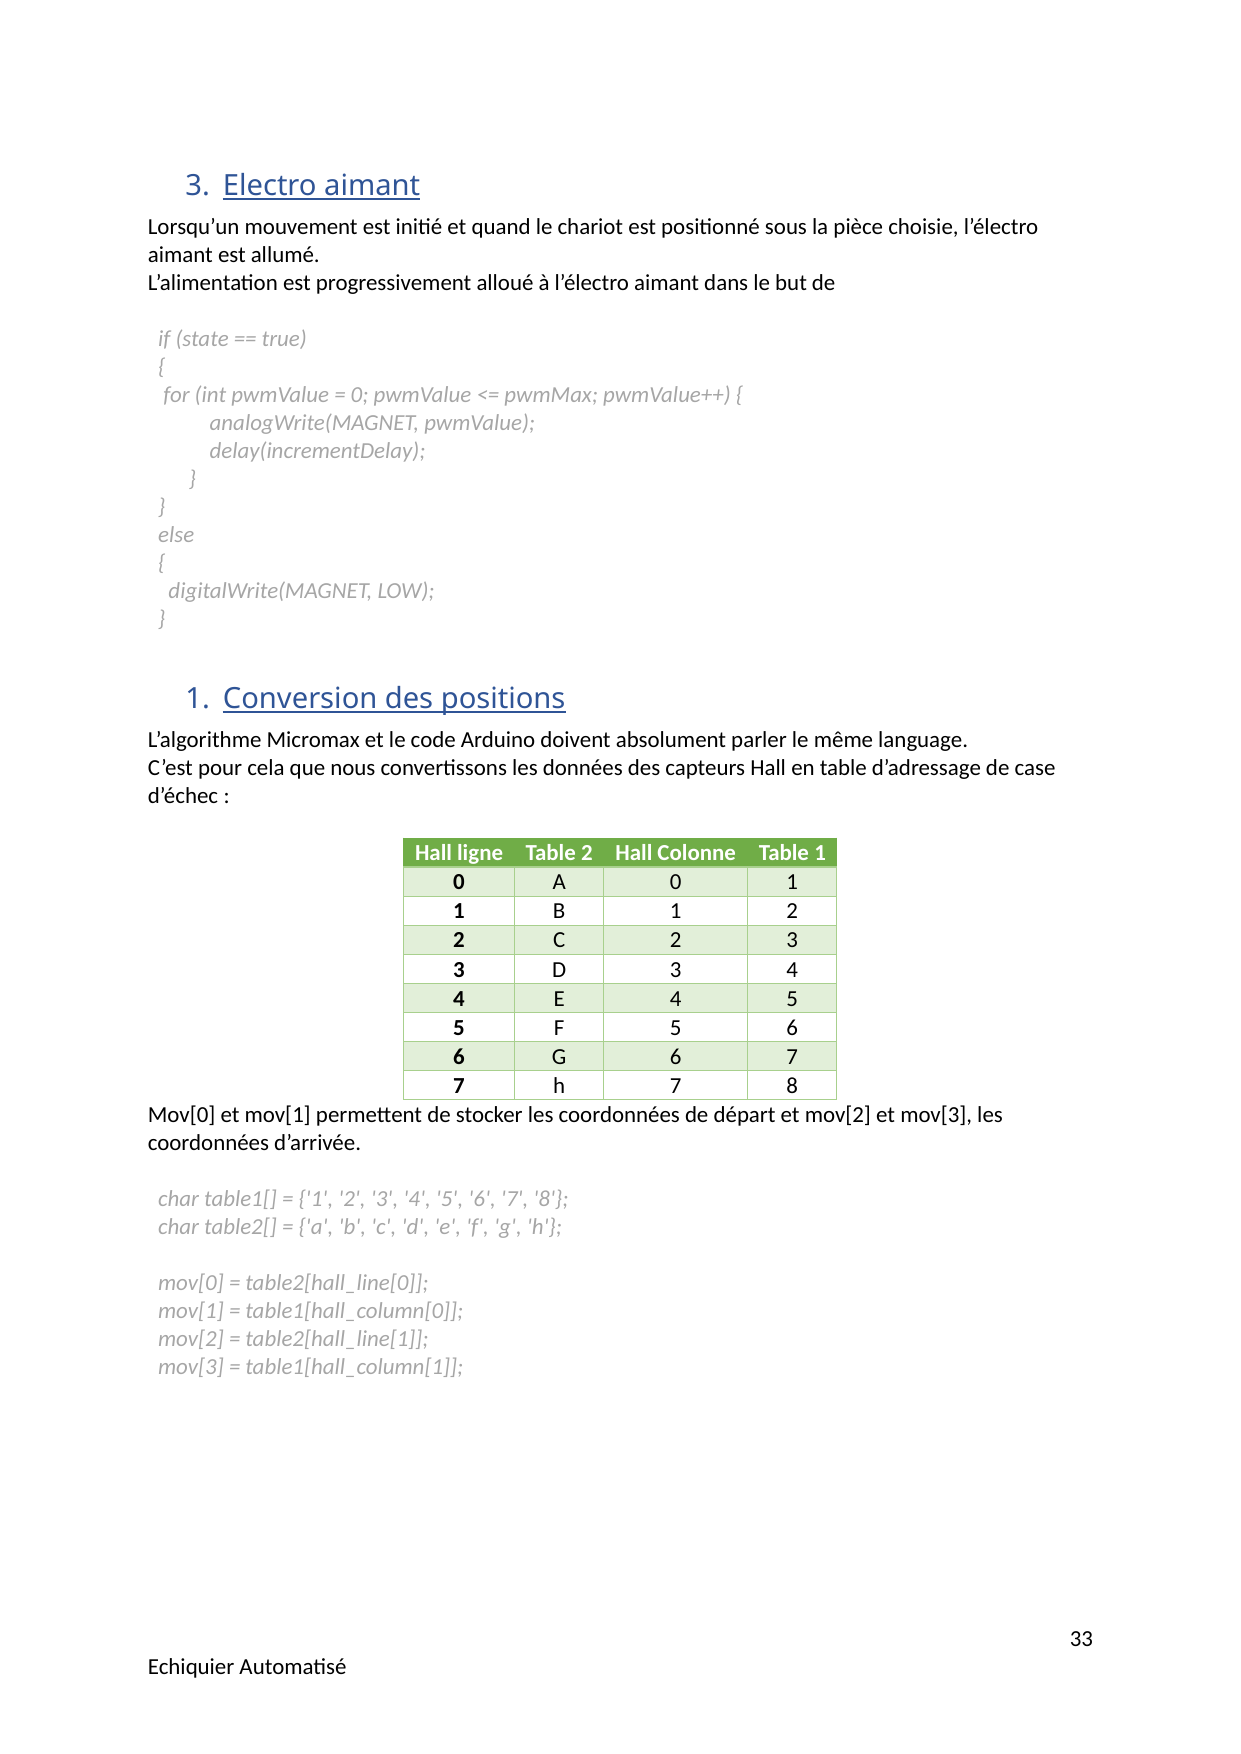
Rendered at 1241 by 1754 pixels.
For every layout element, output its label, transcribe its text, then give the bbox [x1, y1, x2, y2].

table_cell F [515, 1013, 603, 1041]
table_cell 7 [748, 1042, 836, 1070]
subtitle Electro aimant [185, 164, 1093, 204]
table_cell 4 [604, 984, 747, 1012]
text mov[2] = table2[hall_line[1]]; [148, 1324, 1093, 1352]
table_cell 6 [604, 1042, 747, 1070]
table_cell D [515, 955, 603, 983]
table_header Table 1 [748, 839, 836, 866]
table_cell C [515, 926, 603, 954]
text { [148, 548, 1093, 577]
text Mov[0] et mov[1] permettent de stocker les coordonnées de départ et mov[2] et mov[3], les coordonnées d’arrivée. [148, 1100, 1093, 1156]
text mov[1] = table1[hall_column[0]]; [148, 1296, 1093, 1324]
table_header Hall Colonne [604, 839, 747, 866]
text } [148, 604, 1093, 633]
table_cell A [515, 868, 603, 896]
table_cell 3 [748, 926, 836, 954]
table_cell B [515, 897, 603, 924]
table_cell 2 [404, 926, 514, 954]
table_cell 5 [748, 984, 836, 1012]
text for (int pwmValue = 0; pwmValue <= pwmMax; pwmValue++) { [148, 380, 1093, 408]
table_cell 8 [748, 1071, 836, 1099]
text char table2[] = {'a', 'b', 'c', 'd', 'e', 'f', 'g', 'h'}; [148, 1212, 1093, 1240]
table_header Table 2 [515, 839, 603, 866]
table_cell 7 [404, 1071, 514, 1099]
text mov[0] = table2[hall_line[0]]; [148, 1268, 1093, 1296]
table_cell 2 [604, 926, 747, 954]
text delay(incrementDelay); [148, 436, 1093, 464]
text if (state == true) [148, 324, 1093, 352]
table_cell E [515, 984, 603, 1012]
table_cell 2 [748, 897, 836, 924]
text else [148, 521, 1093, 548]
text Lorsqu’un mouvement est initié et quand le chariot est positionné sous la pièce choisie, l’électro aimant est allumé. [148, 212, 1093, 268]
subtitle Conversion des positions [185, 677, 1093, 717]
table_cell 7 [604, 1071, 747, 1099]
table_cell 6 [404, 1042, 514, 1070]
table_cell 3 [404, 955, 514, 983]
text digitalWrite(MAGNET, LOW); [148, 577, 1093, 604]
table_cell G [515, 1042, 603, 1070]
text } [148, 492, 1093, 521]
text } [148, 464, 1093, 492]
table_cell 6 [748, 1013, 836, 1041]
table_header Hall ligne [404, 839, 514, 866]
table_cell 0 [604, 868, 747, 896]
text L’alimentation est progressivement alloué à l’électro aimant dans le but de [148, 268, 1093, 296]
table_cell 5 [404, 1013, 514, 1041]
table_cell 5 [604, 1013, 747, 1041]
table_cell 0 [404, 868, 514, 896]
table_cell 4 [748, 955, 836, 983]
text analogWrite(MAGNET, pwmValue); [148, 408, 1093, 436]
table_cell 3 [604, 955, 747, 983]
text { [148, 352, 1093, 380]
text C’est pour cela que nous convertissons les données des capteurs Hall en table d’adressage de case d’échec : [148, 753, 1093, 809]
text L’algorithme Micromax et le code Arduino doivent absolument parler le même language. [148, 725, 1093, 753]
text char table1[] = {'1', '2', '3', '4', '5', '6', '7', '8'}; [148, 1184, 1093, 1212]
table_cell 1 [404, 897, 514, 924]
text mov[3] = table1[hall_column[1]]; [148, 1352, 1093, 1380]
table_cell 1 [604, 897, 747, 924]
table_cell h [515, 1071, 603, 1099]
table_cell 1 [748, 868, 836, 896]
table_cell 4 [404, 984, 514, 1012]
